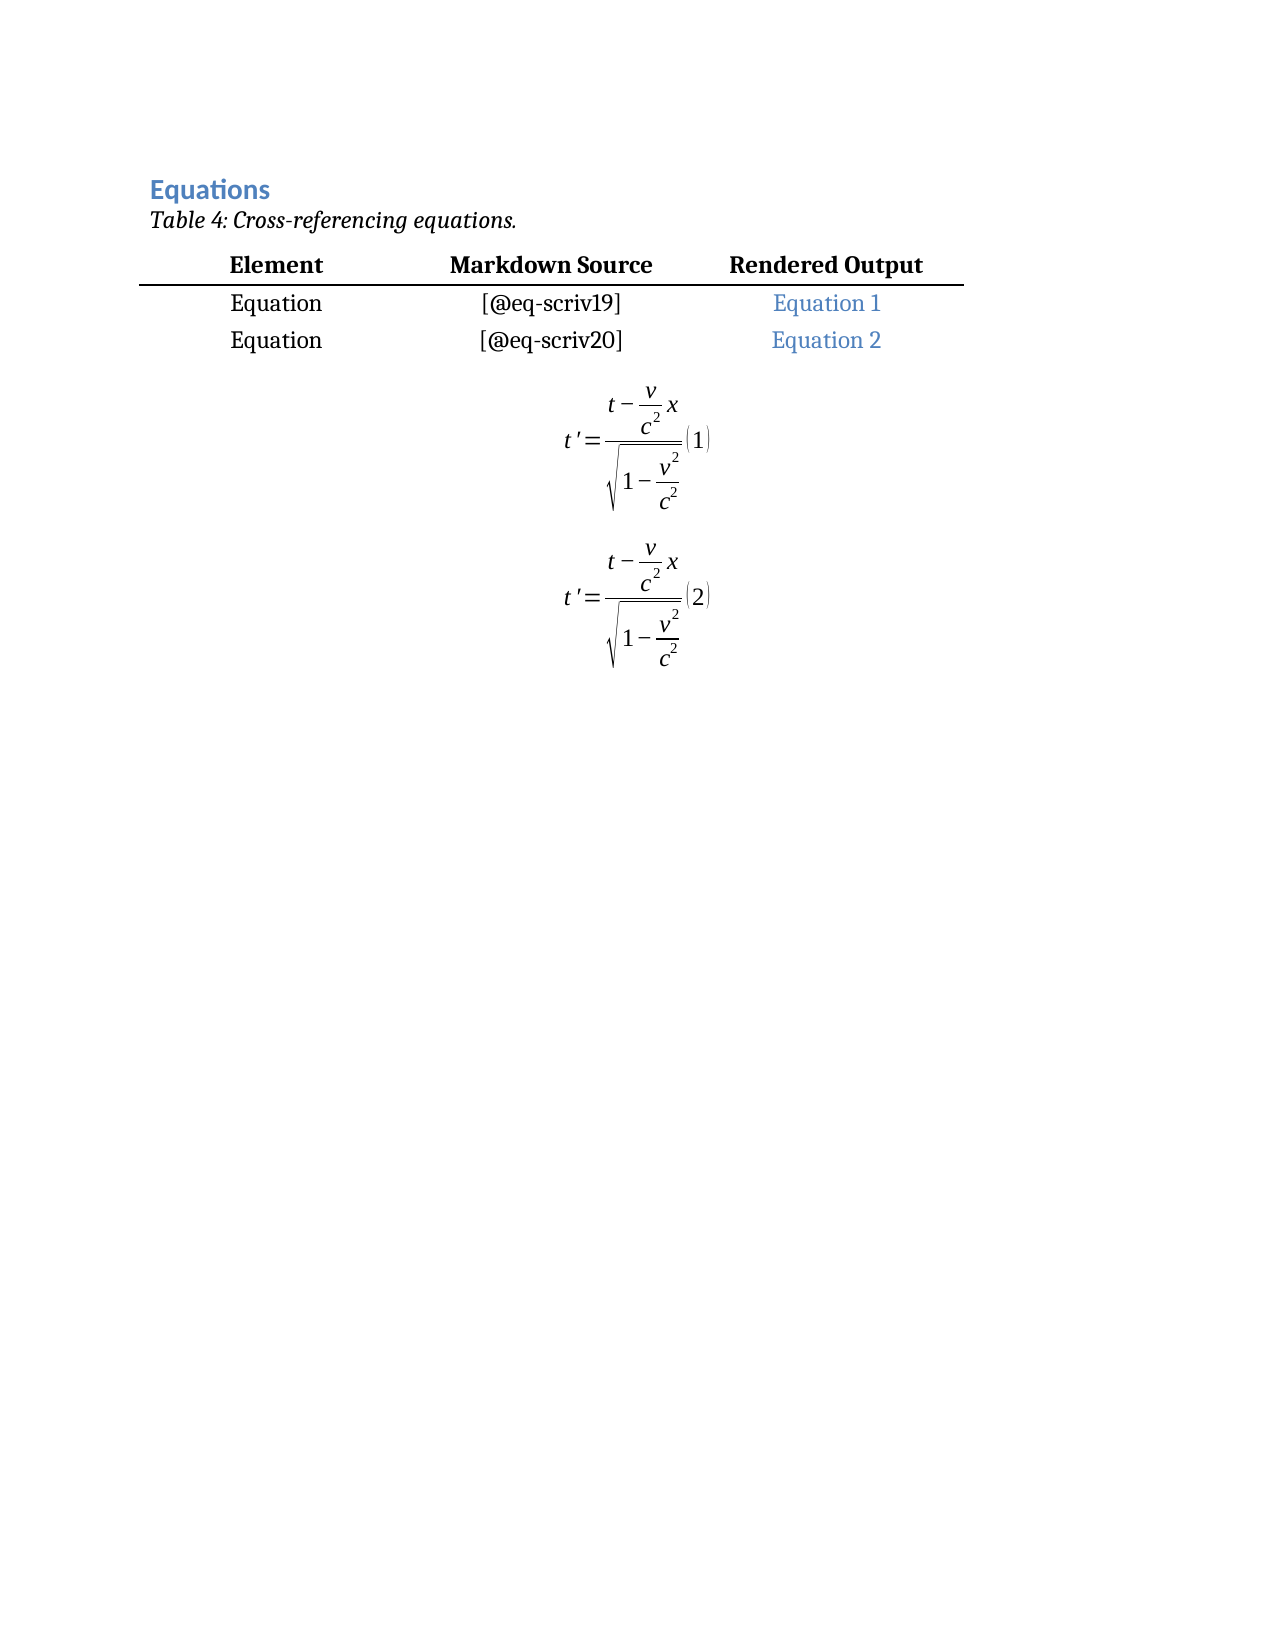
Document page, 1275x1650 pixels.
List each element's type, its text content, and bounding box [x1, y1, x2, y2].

table_cell [@eq-scriv20] [414, 322, 689, 358]
subtitle Equations [150, 171, 1125, 206]
table_cell Equation [139, 322, 414, 358]
text Table 4: Cross-referencing equations. [150, 206, 1125, 235]
table_cell Equation [139, 286, 414, 322]
table_cell [@eq-scriv19] [414, 286, 689, 322]
table_header Rendered Output [689, 248, 964, 284]
table_header Element [139, 248, 414, 284]
table_cell Equation 1 [689, 286, 964, 322]
table_cell Equation 2 [689, 322, 964, 358]
table_header Markdown Source [414, 248, 689, 284]
